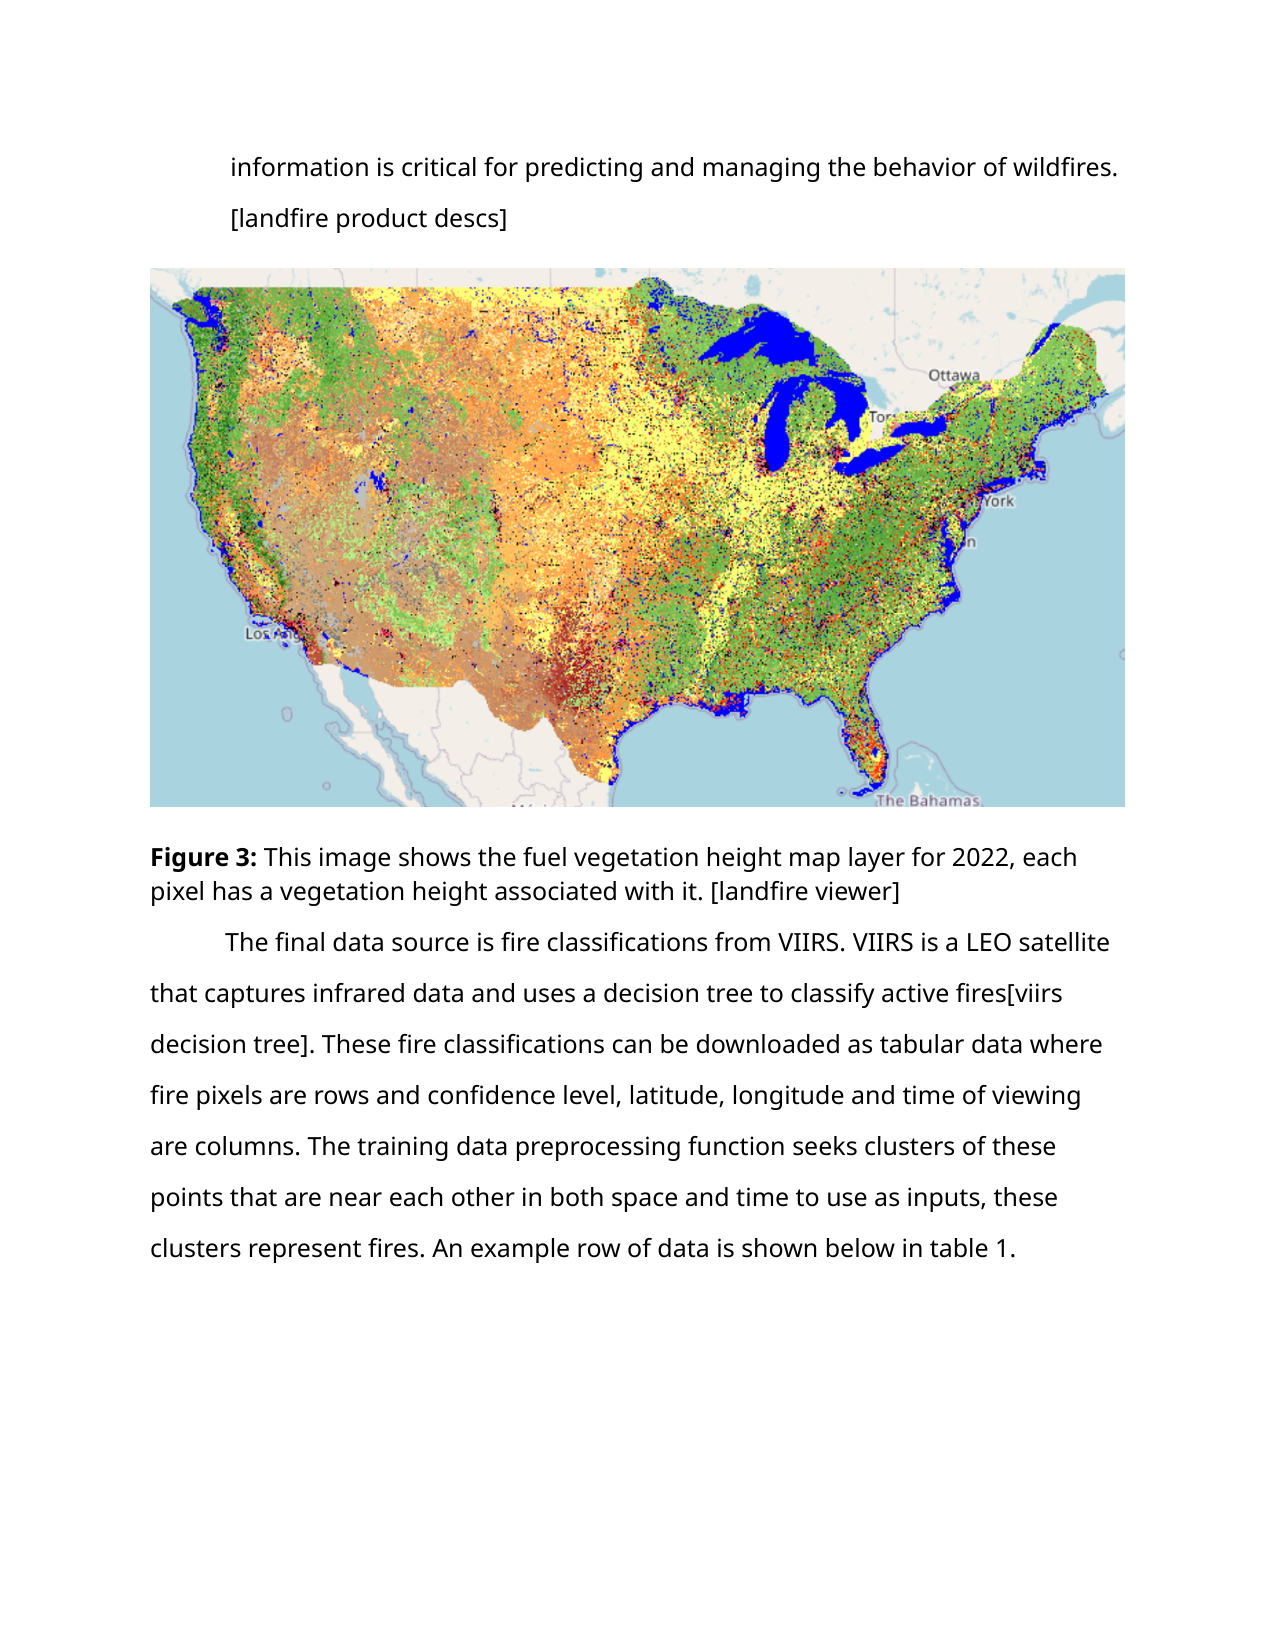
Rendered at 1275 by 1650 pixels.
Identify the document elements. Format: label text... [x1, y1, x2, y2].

text The final data source is fire classifications from VIIRS. VIIRS is a LEO satellite that captures infrared data and uses a decision tree to classify active fires[viirs decision tree]. These fire classifications can be downloaded as tabular data where fire pixels are rows and confidence level, latitude, longitude and time of viewing are columns. The training data preprocessing function seeks clusters of these points that are near each other in both space and time to use as inputs, these clusters represent fires. An example row of data is shown below in table 1. [150, 925, 1125, 1265]
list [193, 150, 1125, 235]
text Figure 3: This image shows the fuel vegetation height map layer for 2022, each pixel has a vegetation height associated with it. [landfire viewer] [150, 840, 1125, 908]
picture [150, 268, 1125, 807]
